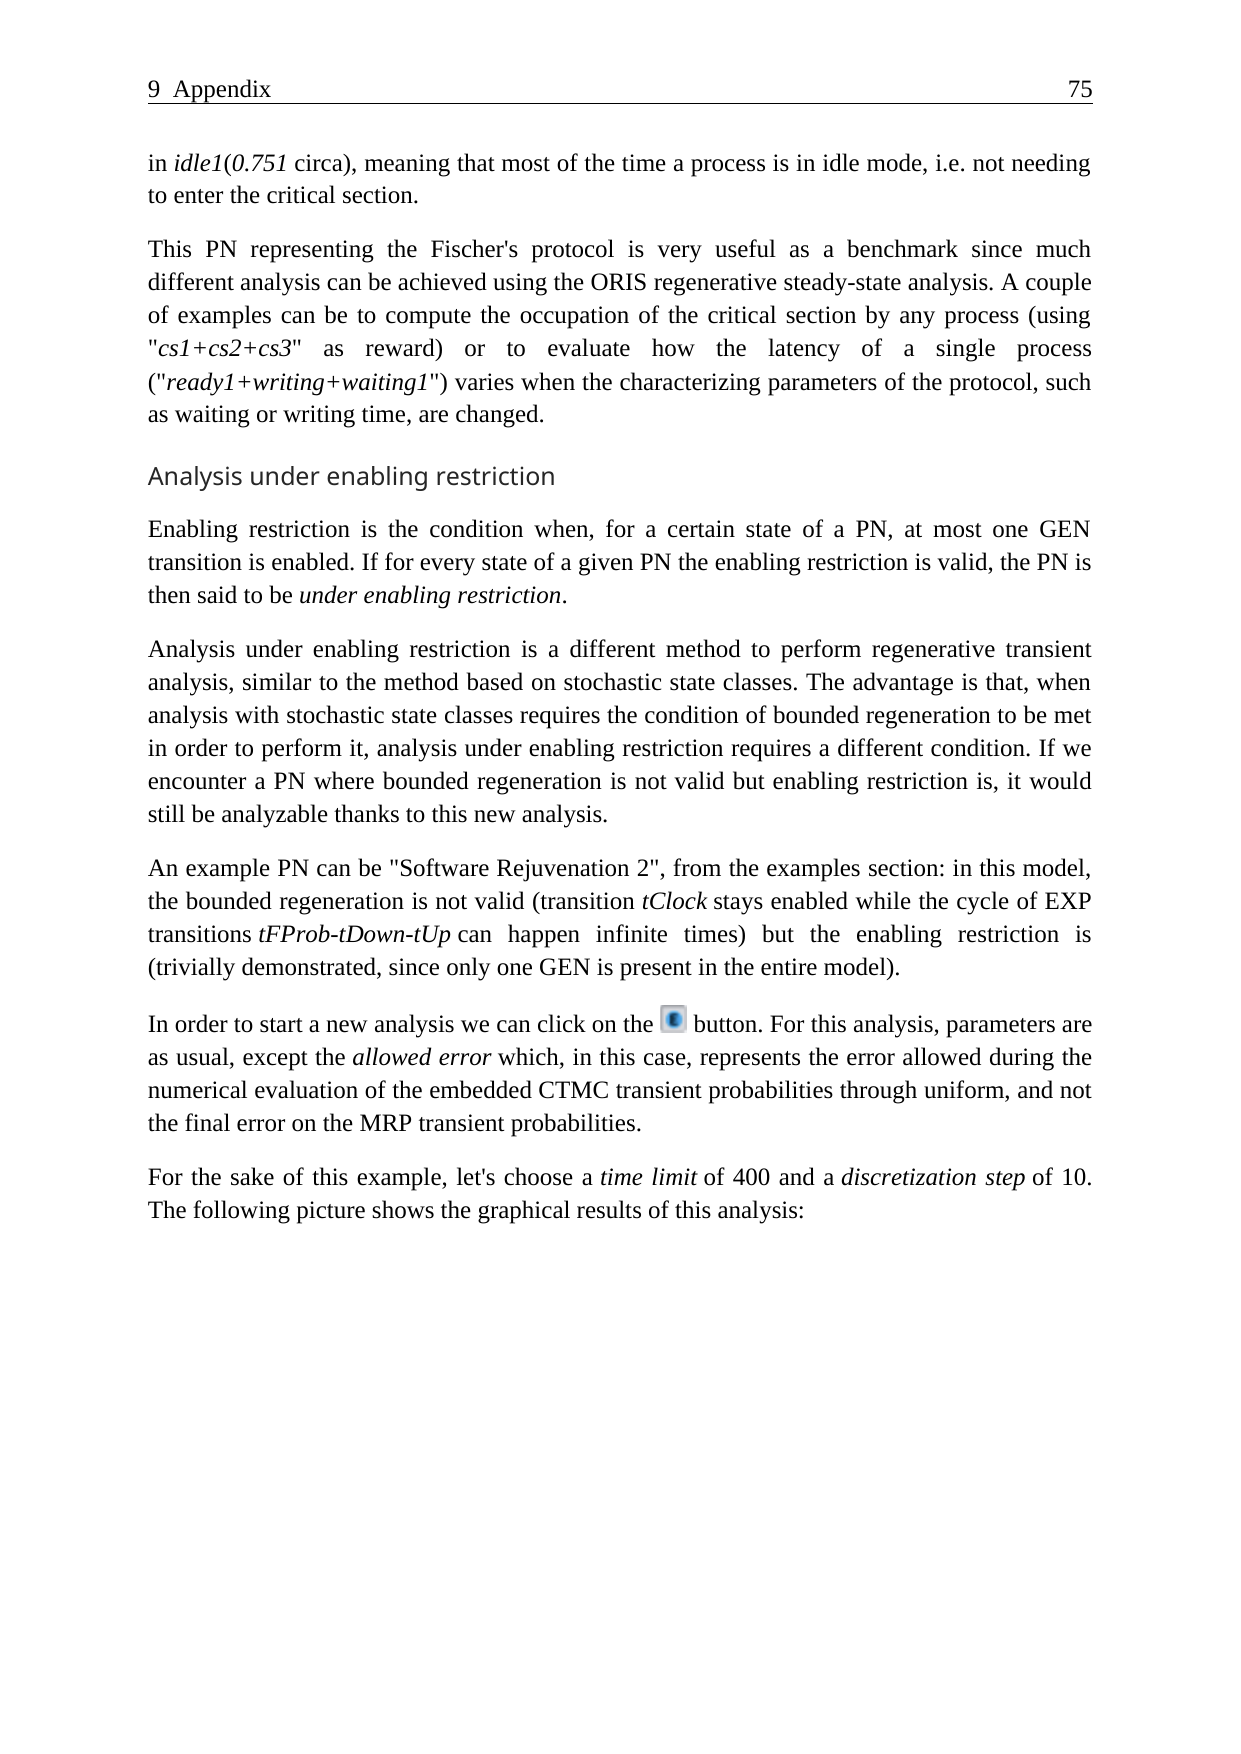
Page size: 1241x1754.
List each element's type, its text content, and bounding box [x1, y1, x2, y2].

text This PN representing the Fischer's protocol is very useful as a benchmark since much different analysis can be achieved using the ORIS regenerative steady-state analysis. A couple of examples can be to compute the occupation of the critical section by any process (using "cs1+cs2+cs3" as reward) or to evaluate how the latency of a single process ("ready1+writing+waiting1") varies when the characterizing parameters of the protocol, such as waiting or writing time, are changed. [148, 234, 1093, 428]
text In order to start a new analysis we can click on the button. For this analysis, parameters are as usual, except the allowed error which, in this case, represents the error allowed during the numerical evaluation of the embedded CTMC transient probabilities through uniform, and not the final error on the MRP transient probabilities. [148, 1006, 1093, 1137]
picture [660, 1005, 687, 1033]
text Enabling restriction is the condition when, for a certain state of a PN, at most one GEN transition is enabled. If for every state of a given PN the enabling restriction is valid, the PN is then said to be under enabling restriction. [148, 514, 1093, 609]
text An example PN can be "Software Rejuvenation 2", from the examples section: in this model, the bounded regeneration is not valid (transition tClock stays enabled while the cycle of EXP transitions tFProb-tDown-tUp can happen infinite times) but the enabling restriction is (trivially demonstrated, since only one GEN is present in the entire model). [148, 853, 1093, 981]
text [148, 148, 1093, 209]
text Analysis under enabling restriction is a different method to perform regenerative transient analysis, similar to the method based on stochastic state classes. The advantage is that, when analysis with stochastic state classes requires the condition of bounded regeneration to be met in order to perform it, analysis under enabling restriction requires a different condition. If we encounter a PN where bounded regeneration is not valid but enabling restriction is, it would still be analyzable thanks to this new analysis. [148, 634, 1093, 828]
text For the sake of this example, let's choose a time limit of 400 and a discretization step of 10. The following picture shows the graphical results of this analysis: [148, 1162, 1093, 1223]
text Analysis under enabling restriction [148, 453, 1093, 493]
